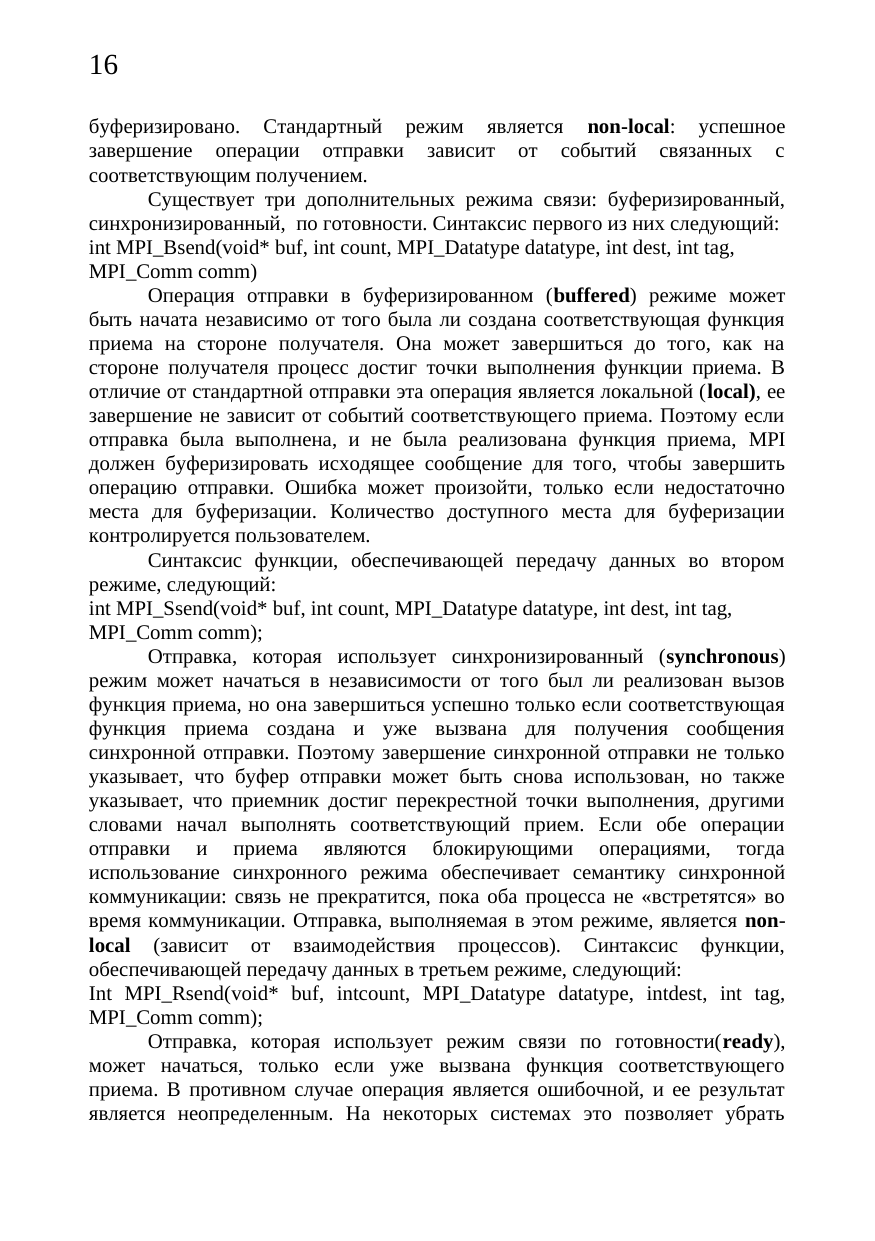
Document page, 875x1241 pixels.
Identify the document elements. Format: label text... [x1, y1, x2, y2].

text Операция отправки в буферизированном (buffered) режиме может быть начата независимо от того была ли создана соответствующая функция приема на стороне получателя. Она может завершиться до того, как на стороне получателя процесс достиг точки выполнения функции приема. В отличие от стандартной отправки эта операция является локальной (local), ее завершение не зависит от событий соответствующего приема. Поэтому если отправка была выполнена, и не была реализована функция приема, MPI должен буферизировать исходящее сообщение для того, чтобы завершить операцию отправки. Ошибка может произойти, только если недостаточно места для буферизации. Количество доступного места для буферизации контролируется пользователем. [89, 283, 785, 547]
text Int MPI_Rsend(void* buf, intcount, MPI_Datatype datatype, intdest, int tag, MPI_Comm comm); [89, 981, 785, 1029]
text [89, 1029, 785, 1125]
text Существует три дополнительных режима связи: буферизированный, синхронизированный, по готовности. Синтаксис первого из них следующий: [89, 187, 785, 235]
text int MPI_Bsend(void* buf, int count, MPI_Datatype datatype, int dest, int tag, MPI_Comm comm) [89, 235, 785, 283]
text int MPI_Ssend(void* buf, int count, MPI_Datatype datatype, int dest, int tag, MPI_Comm comm); [89, 596, 785, 644]
text Отправка, которая использует синхронизированный (synchronous) режим может начаться в независимости от того был ли реализован вызов функция приема, но она завершиться успешно только если соответствующая функция приема создана и уже вызвана для получения сообщения синхронной отправки. Поэтому завершение синхронной отправки не только указывает, что буфер отправки может быть снова использован, но также указывает, что приемник достиг перекрестной точки выполнения, другими словами начал выполнять соответствующий прием. Если обе операции отправки и приема являются блокирующими операциями, тогда использование синхронного режима обеспечивает семантику синхронной коммуникации: связь не прекратится, пока оба процесса не «встретятся» во время коммуникации. Отправка, выполняемая в этом режиме, является non-local (зависит от взаимодействия процессов). Синтаксис функции, обеспечивающей передачу данных в третьем режиме, следующий: [89, 644, 785, 981]
text Синтаксис функции, обеспечивающей передачу данных во втором режиме, следующий: [89, 547, 785, 596]
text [89, 114, 785, 187]
